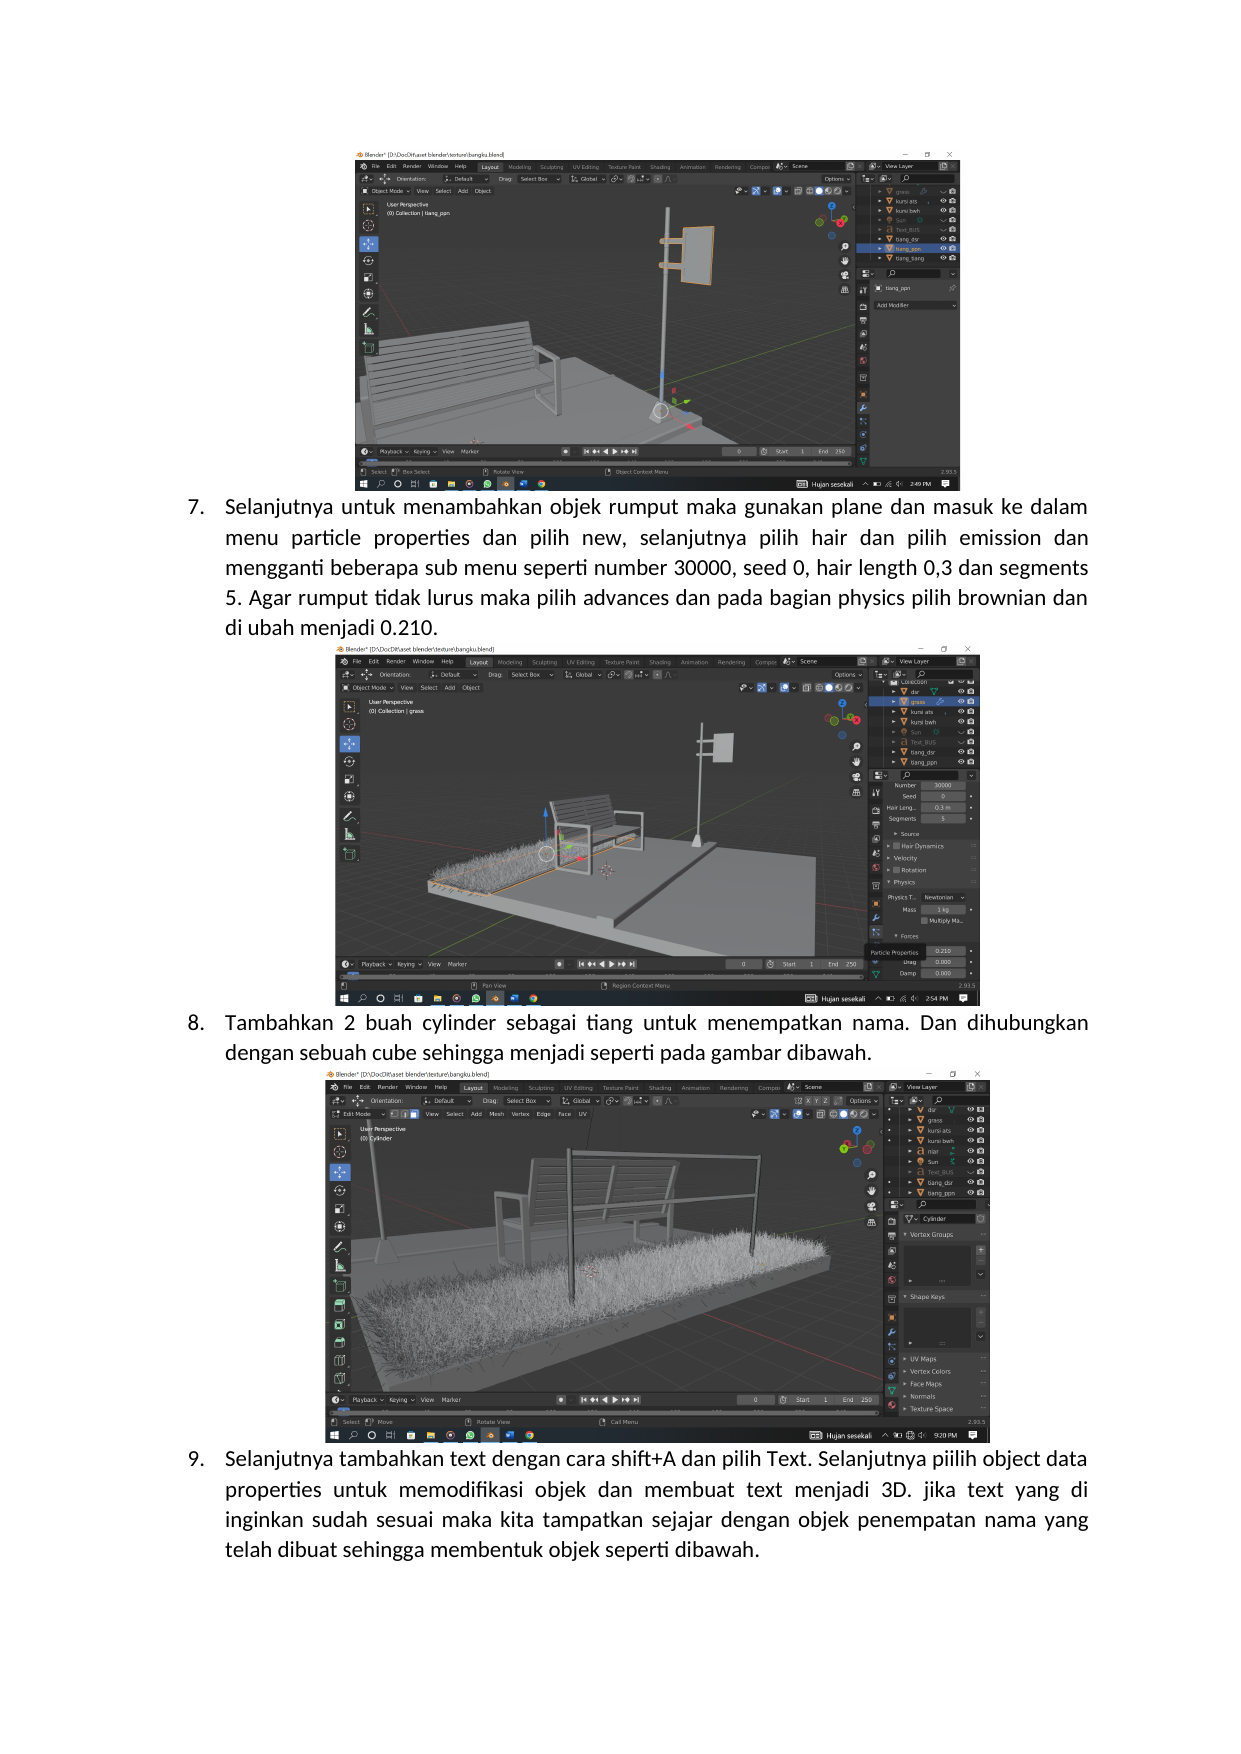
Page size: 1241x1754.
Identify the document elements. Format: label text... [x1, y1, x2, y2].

picture [325, 1068, 990, 1443]
list Tambahkan 2 buah cylinder sebagai tiang untuk menempatkan nama. Dan dihubungkan dengan sebuah cube sehingga menjadi seperti pada gambar dibawah. [187, 1008, 1090, 1066]
list Selanjutnya tambahkan text dengan cara shift+A dan pilih Text. Selanjutnya piilih object data properties untuk memodifikasi objek dan membuat text menjadi 3D. jika text yang di inginkan sudah sesuai maka kita tampatkan sejajar dengan objek penempatan nama yang telah dibuat sehingga membentuk objek seperti dibawah. [187, 1444, 1090, 1563]
picture [335, 643, 980, 1006]
picture [355, 150, 961, 491]
list Selanjutnya untuk menambahkan objek rumput maka gunakan plane dan masuk ke dalam menu particle properties dan pilih new, selanjutnya pilih hair dan pilih emission dan mengganti beberapa sub menu seperti number 30000, seed 0, hair length 0,3 dan segments 5. Agar rumput tidak lurus maka pilih advances dan pada bagian physics pilih brownian dan di ubah menjadi 0.210. [187, 492, 1090, 641]
